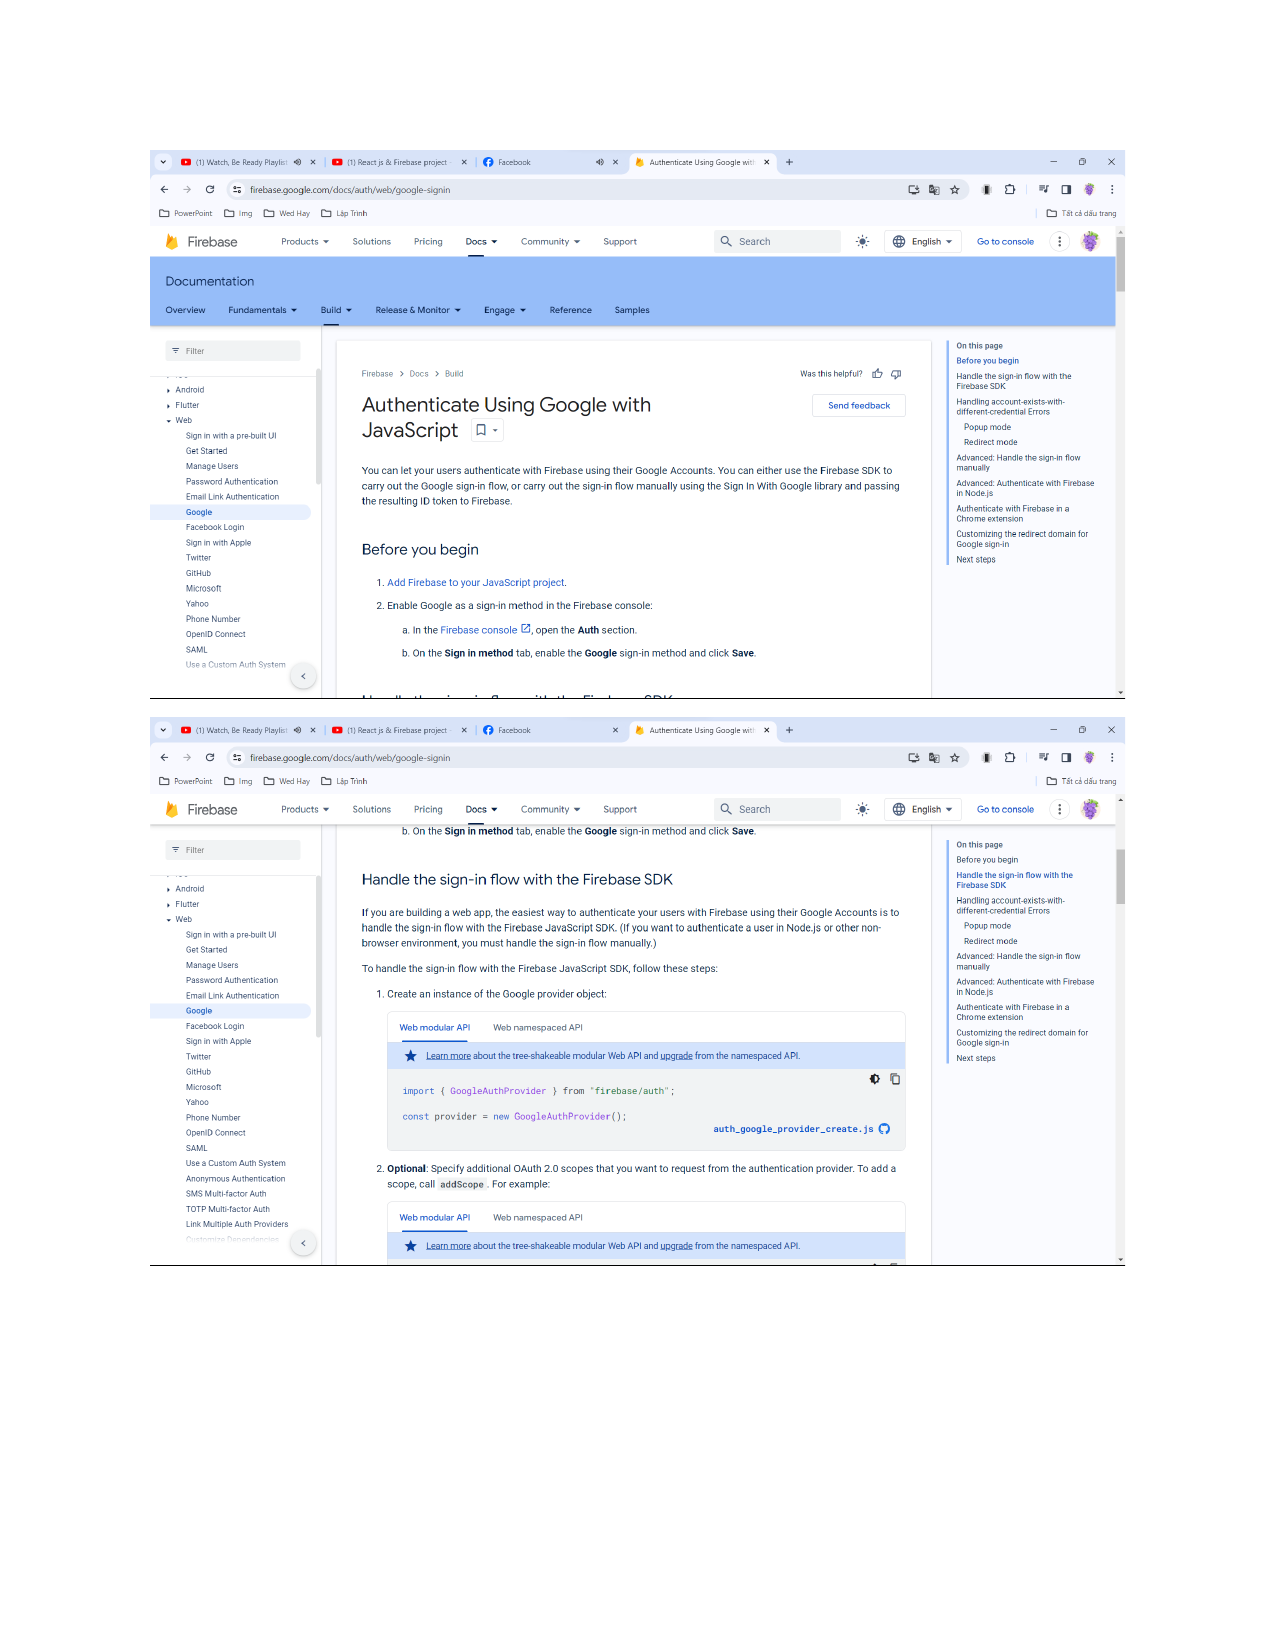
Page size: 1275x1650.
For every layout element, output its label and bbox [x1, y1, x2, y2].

picture [150, 717, 1125, 1266]
picture [150, 150, 1125, 699]
